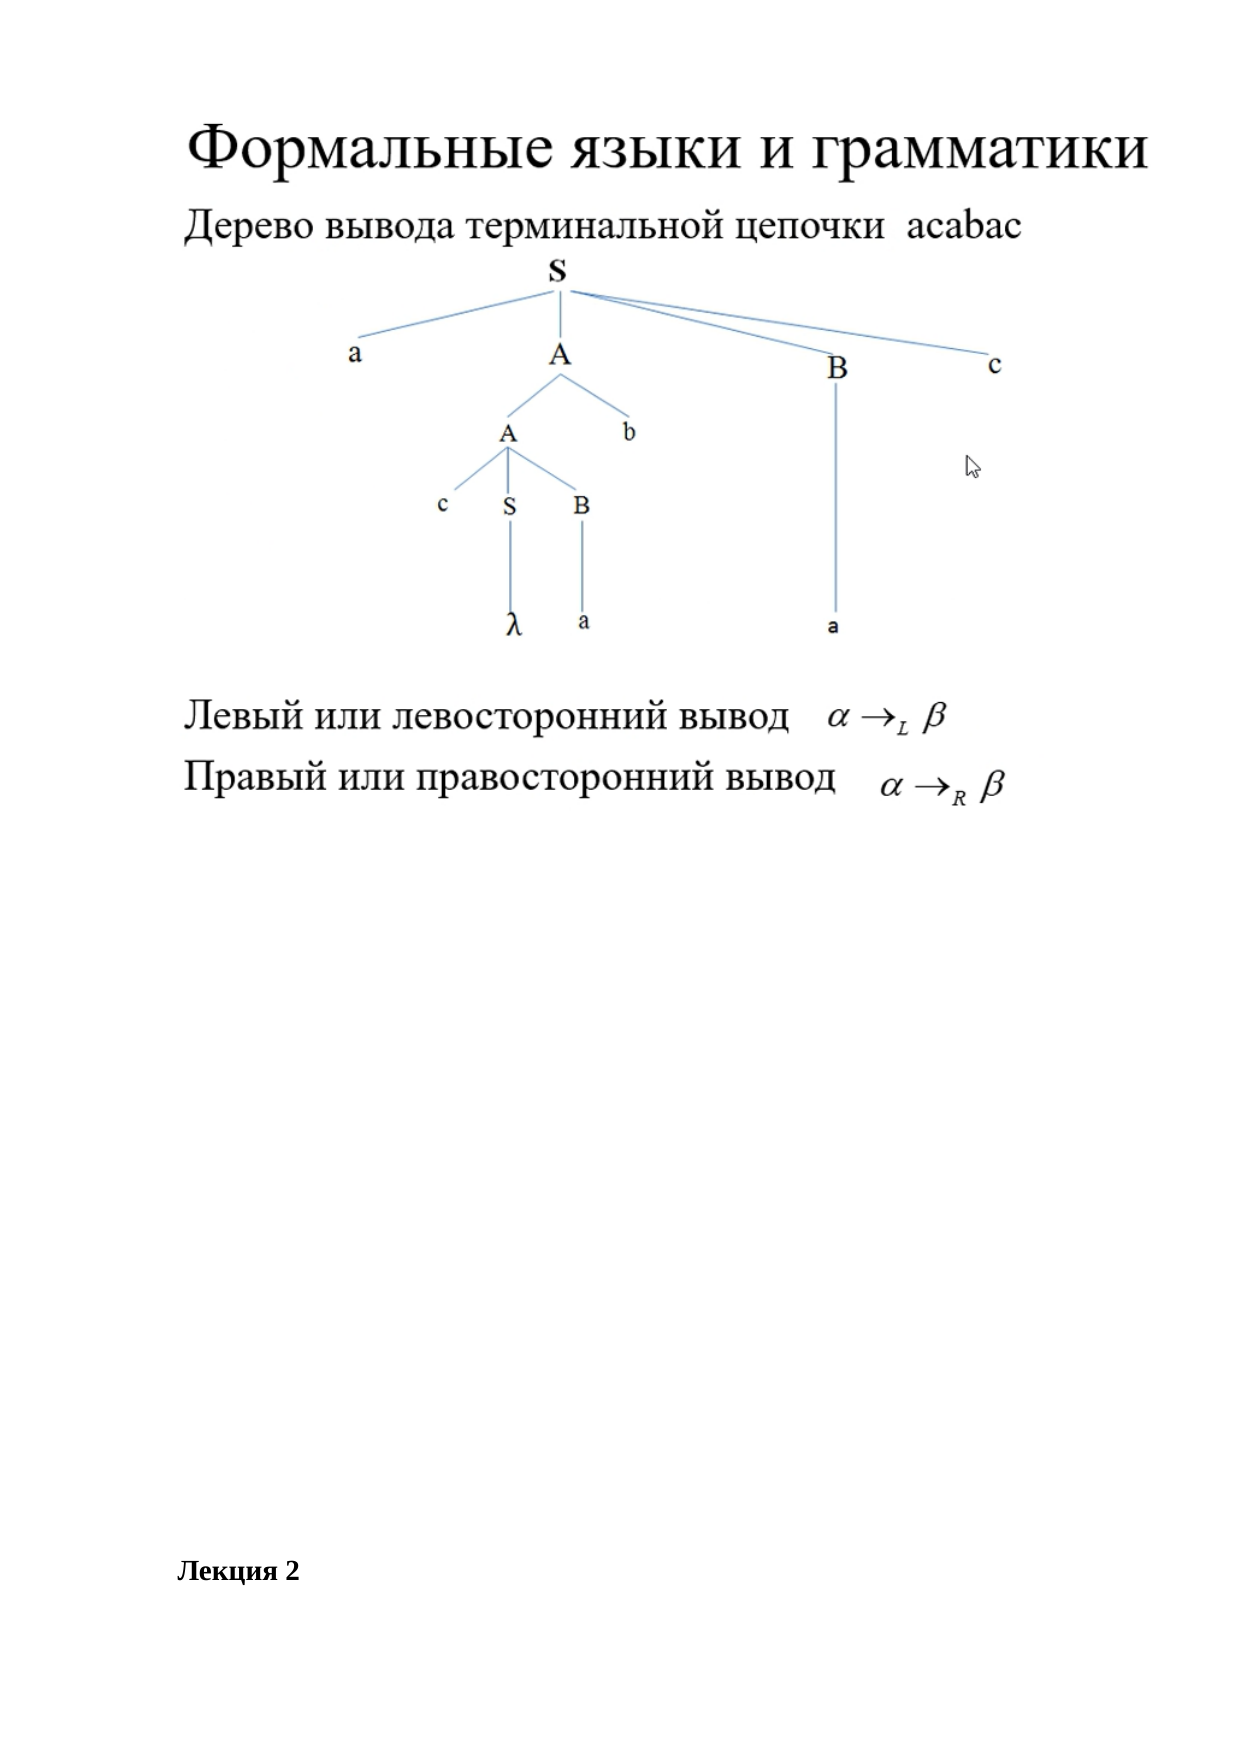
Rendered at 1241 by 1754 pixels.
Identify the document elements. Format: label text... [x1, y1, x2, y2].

text Лекция 2 [177, 1553, 1152, 1587]
picture [177, 118, 1152, 814]
